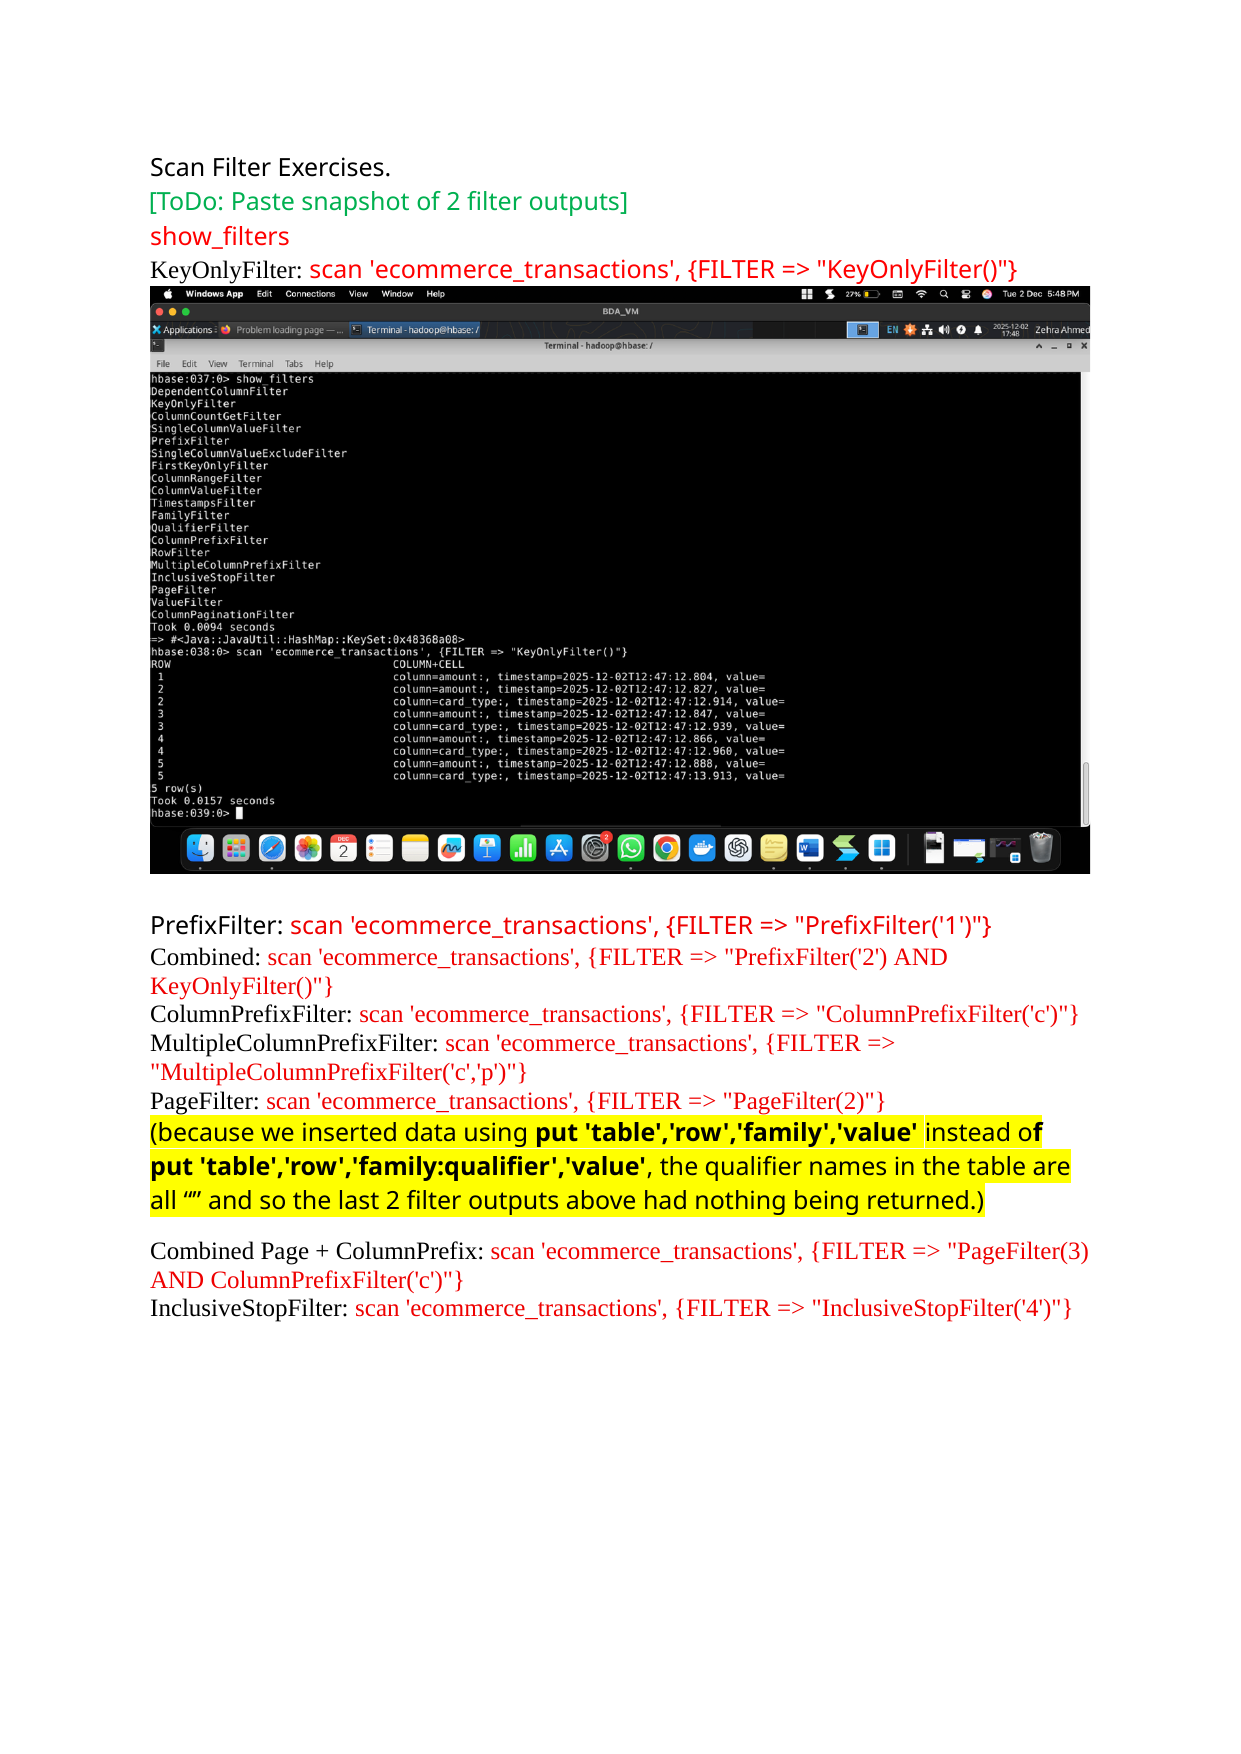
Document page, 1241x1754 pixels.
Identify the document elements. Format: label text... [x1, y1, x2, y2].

text Scan Filter Exercises. [150, 150, 1090, 184]
text (because we inserted data using put 'table','row','family','value' instead of put 'table','row','family:qualifier','value', the qualifier names in the table are all “” and so the last 2 filter outputs above had nothing being returned.) [150, 1114, 1090, 1217]
text KeyOnlyFilter: scan 'ecommerce_transactions', {FILTER => "KeyOnlyFilter()"} [150, 252, 1090, 286]
picture [150, 286, 1091, 874]
text PageFilter: scan 'ecommerce_transactions', {FILTER => "PageFilter(2)"} [150, 1086, 1090, 1114]
text Combined Page + ColumnPrefix: scan 'ecommerce_transactions', {FILTER => "PageFilter(3) AND ColumnPrefixFilter('c')"} [150, 1236, 1090, 1293]
text [ToDo: Paste snapshot of 2 filter outputs] [148, 184, 1090, 218]
text Combined: scan 'ecommerce_transactions', {FILTER => "PrefixFilter('2') AND KeyOnlyFilter()"} [150, 942, 1090, 999]
text show_filters [150, 218, 1090, 252]
text InclusiveStopFilter: scan 'ecommerce_transactions', {FILTER => "InclusiveStopFilter('4')"} [150, 1293, 1090, 1322]
text MultipleColumnPrefixFilter: scan 'ecommerce_transactions', {FILTER => "MultipleColumnPrefixFilter('c','p')"} [150, 1028, 1090, 1086]
text PrefixFilter: scan 'ecommerce_transactions', {FILTER => "PrefixFilter('1')"} [150, 908, 1090, 942]
text ColumnPrefixFilter: scan 'ecommerce_transactions', {FILTER => "ColumnPrefixFilter('c')"} [150, 999, 1090, 1028]
